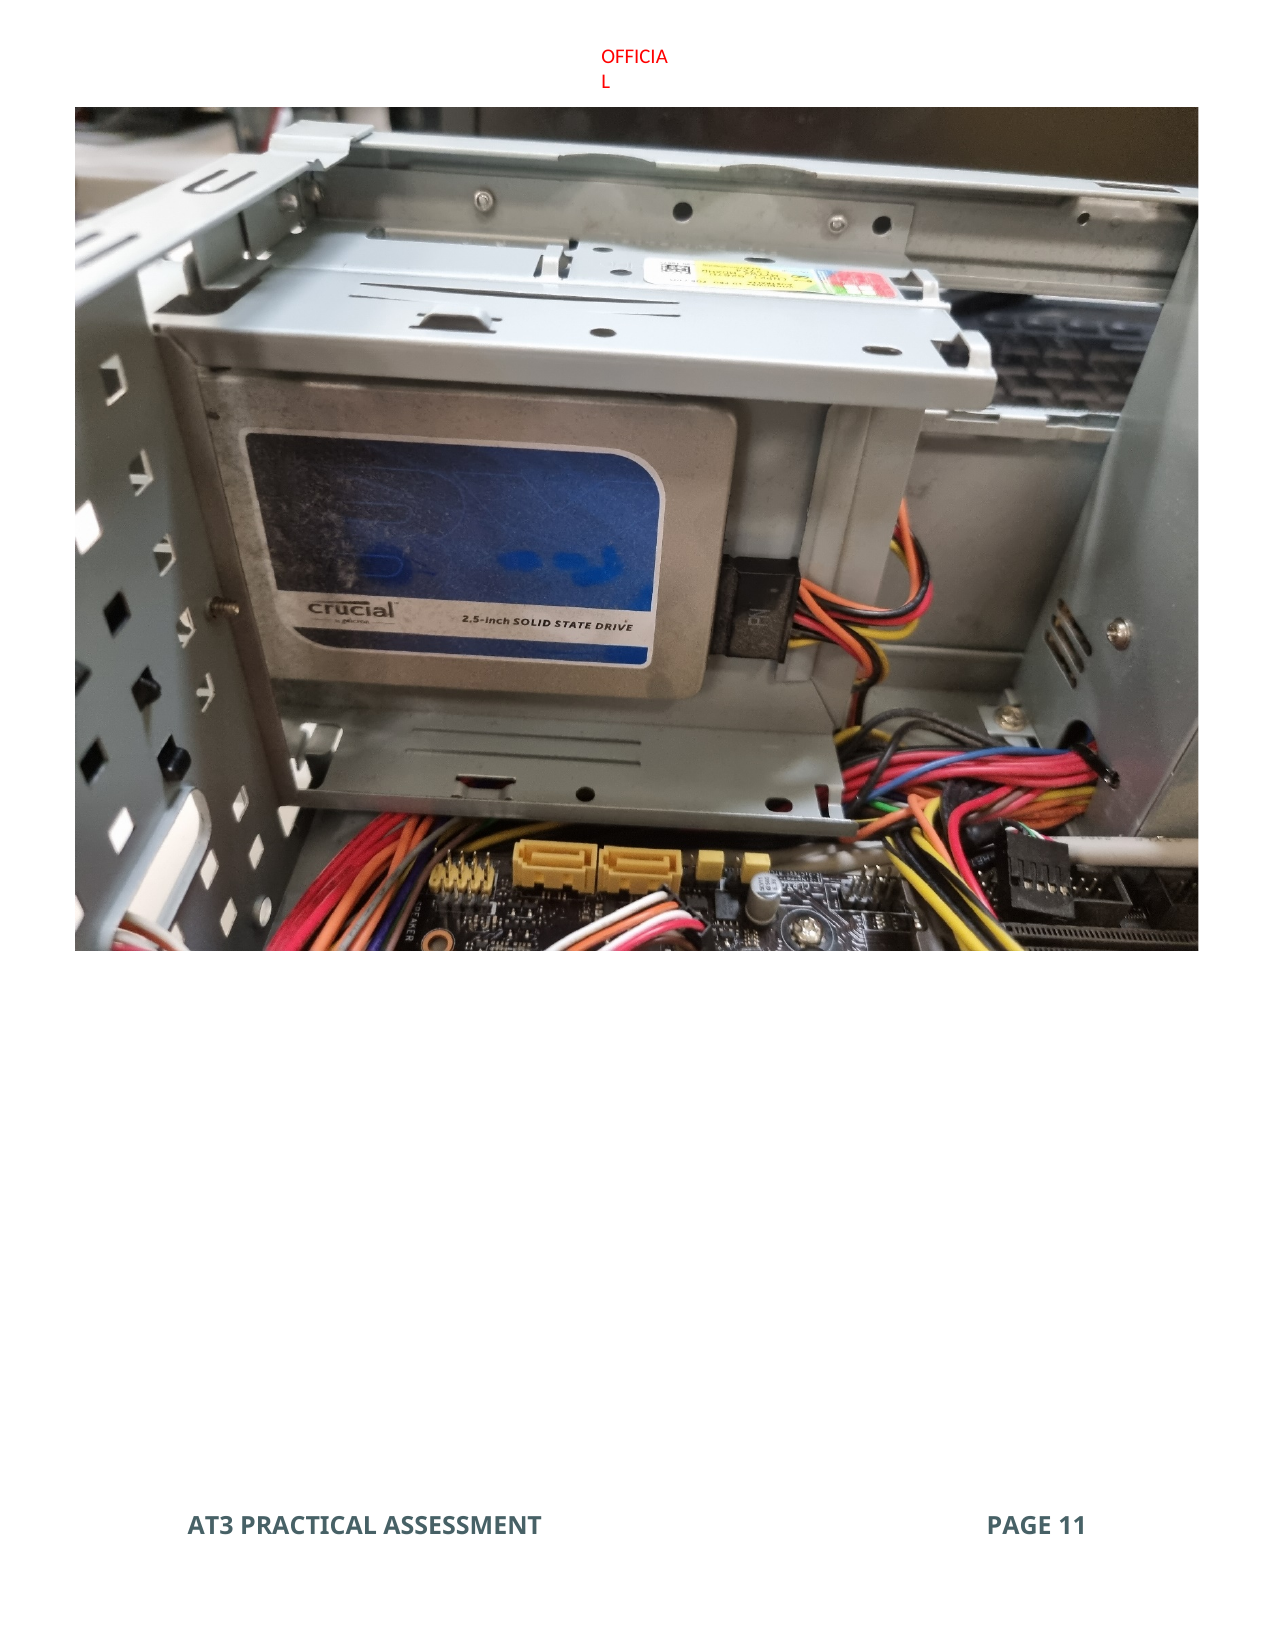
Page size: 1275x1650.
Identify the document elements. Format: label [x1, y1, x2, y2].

picture [75, 107, 1199, 951]
